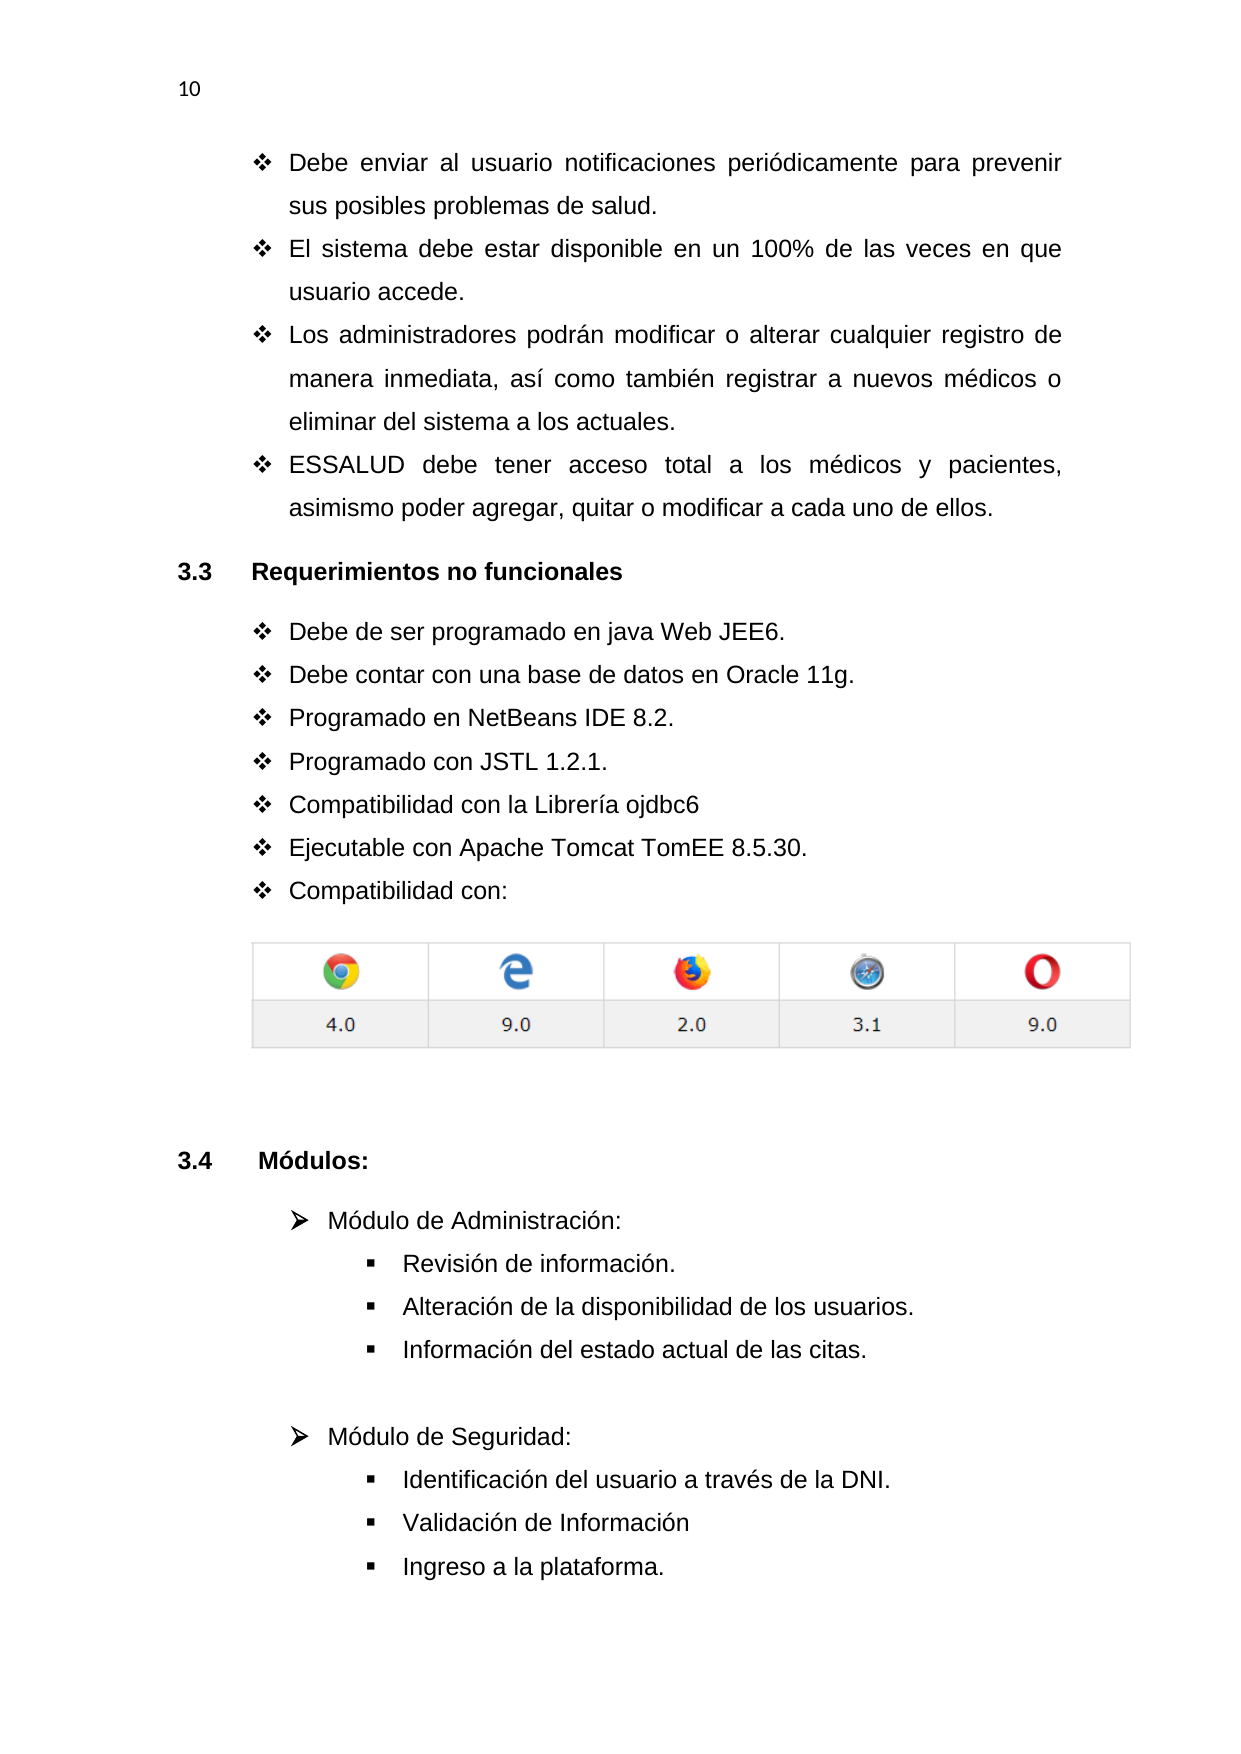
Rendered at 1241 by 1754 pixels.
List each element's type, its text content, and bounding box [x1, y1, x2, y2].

list Alteración de la disponibilidad de los usuarios. [365, 1292, 1063, 1321]
picture [251, 940, 1137, 1052]
list Debe de ser programado en java Web JEE6. [251, 617, 1063, 646]
list Los administradores podrán modificar o alterar cualquier registro de manera inmediata, así como también registrar a nuevos médicos o eliminar del sistema a los actuales. [251, 320, 1063, 435]
list ESSALUD debe tener acceso total a los médicos y pacientes, asimismo poder agregar, quitar o modificar a cada uno de ellos. [251, 450, 1063, 522]
list Revisión de información. [365, 1249, 1063, 1278]
list Compatibilidad con la Librería ojdbc6 [251, 790, 1063, 818]
text 3.4 Módulos: [177, 1146, 1063, 1175]
list Información del estado actual de las citas. [365, 1335, 1063, 1364]
list Programado en NetBeans IDE 8.2. [251, 703, 1063, 732]
list Identificación del usuario a través de la DNI. [365, 1465, 1063, 1494]
list El sistema debe estar disponible en un 100% de las veces en que usuario accede. [251, 234, 1063, 306]
list Módulo de Seguridad: [290, 1422, 1063, 1451]
list Ingreso a la plataforma. [365, 1551, 1063, 1580]
list Compatibilidad con: [251, 876, 1063, 905]
list Programado con JSTL 1.2.1. [251, 746, 1063, 775]
text 3.3 Requerimientos no funcionales [177, 557, 1063, 586]
list Debe contar con una base de datos en Oracle 11g. [251, 660, 1063, 689]
list Validación de Información [365, 1508, 1063, 1537]
list Módulo de Administración: [290, 1206, 1063, 1234]
list Ejecutable con Apache Tomcat TomEE 8.5.30. [251, 833, 1063, 862]
list Debe enviar al usuario notificaciones periódicamente para prevenir sus posibles problemas de salud. [251, 148, 1063, 219]
